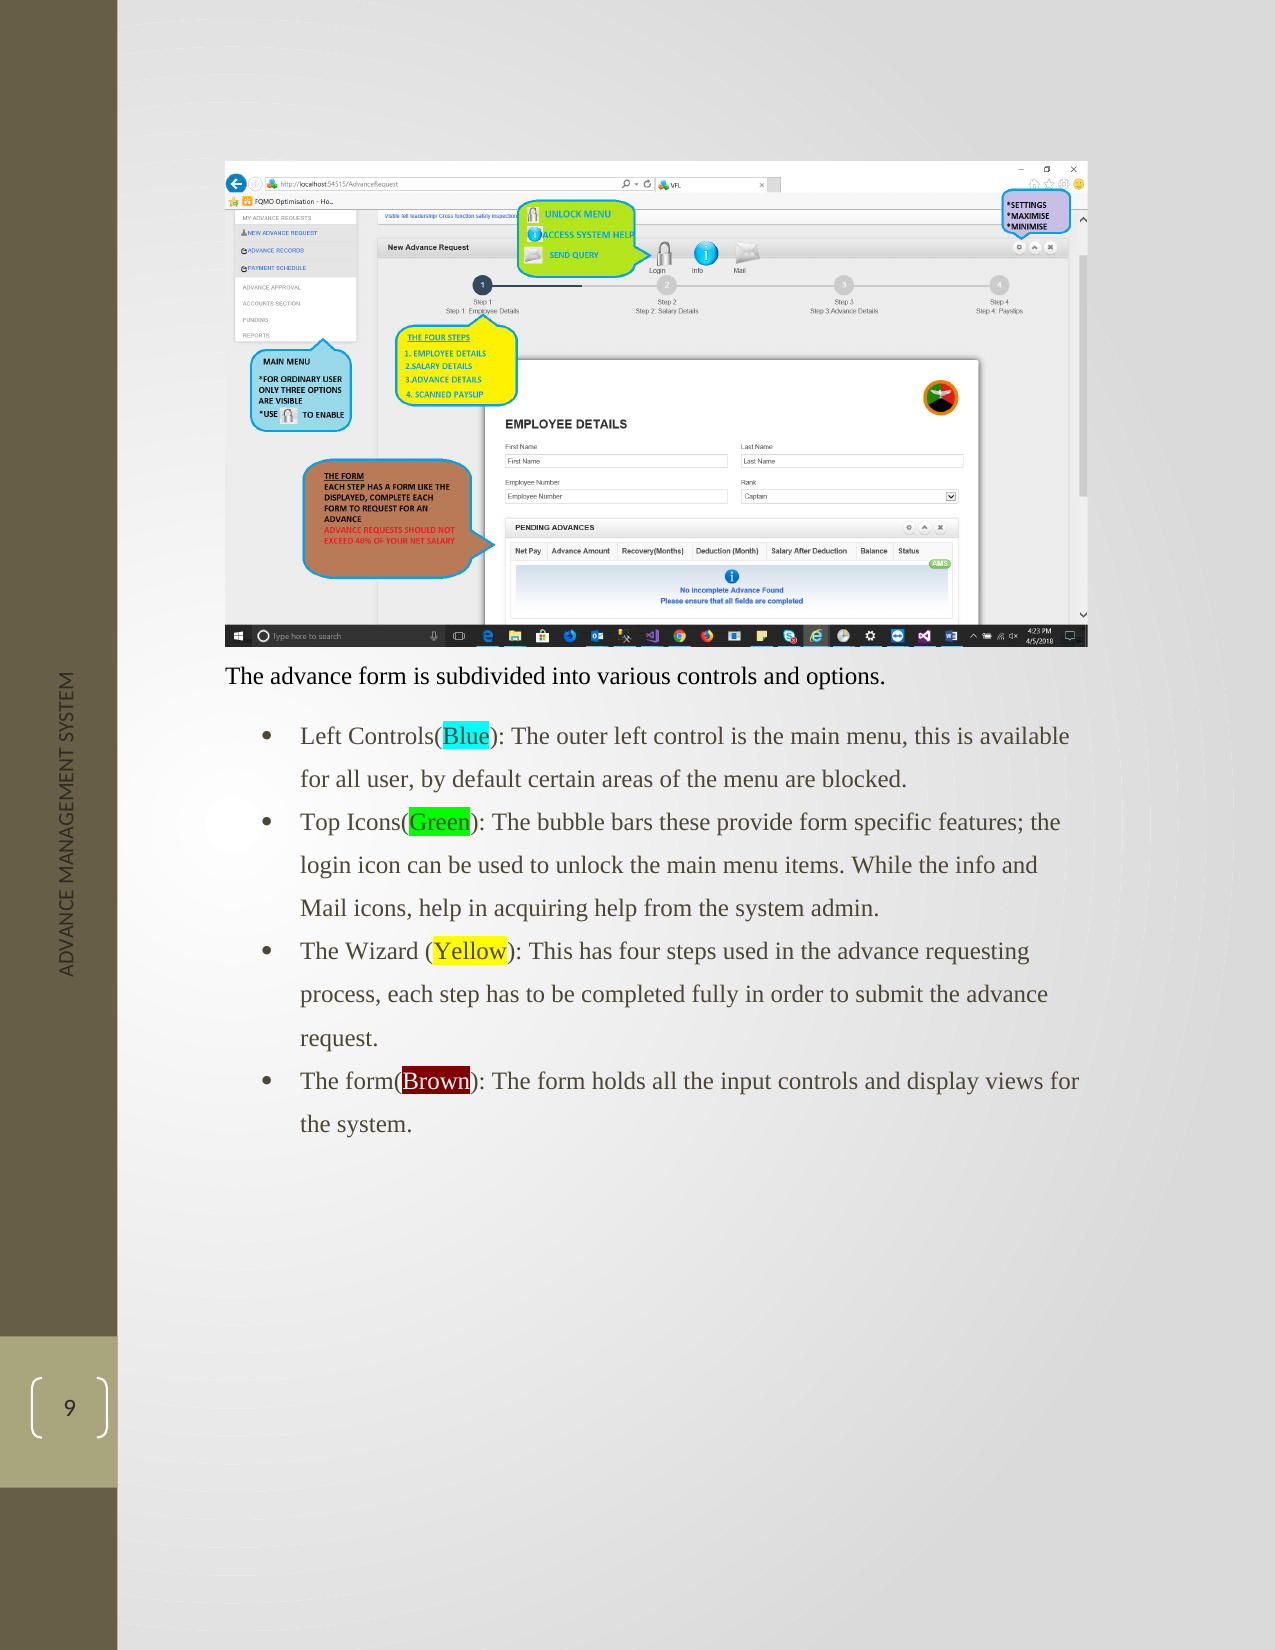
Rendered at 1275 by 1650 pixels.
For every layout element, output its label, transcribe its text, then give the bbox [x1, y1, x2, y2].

list Top Icons(Green): The bubble bars these provide form specific features; the login icon can be used to unlock the main menu items. While the info and Mail icons, help in acquiring help from the system admin. [262, 807, 1087, 922]
list The form(Brown): The form holds all the input controls and display views for the system. [262, 1066, 1087, 1138]
picture [225, 161, 1088, 647]
list The Wizard (Yellow): This has four steps used in the advance requesting process, each step has to be completed fully in order to submit the advance request. [262, 936, 1087, 1051]
text The advance form is subdivided into various controls and options. [225, 647, 1087, 690]
list Left Controls(Blue): The outer left control is the main menu, this is available for all user, by default certain areas of the menu are blocked. [262, 721, 1087, 793]
